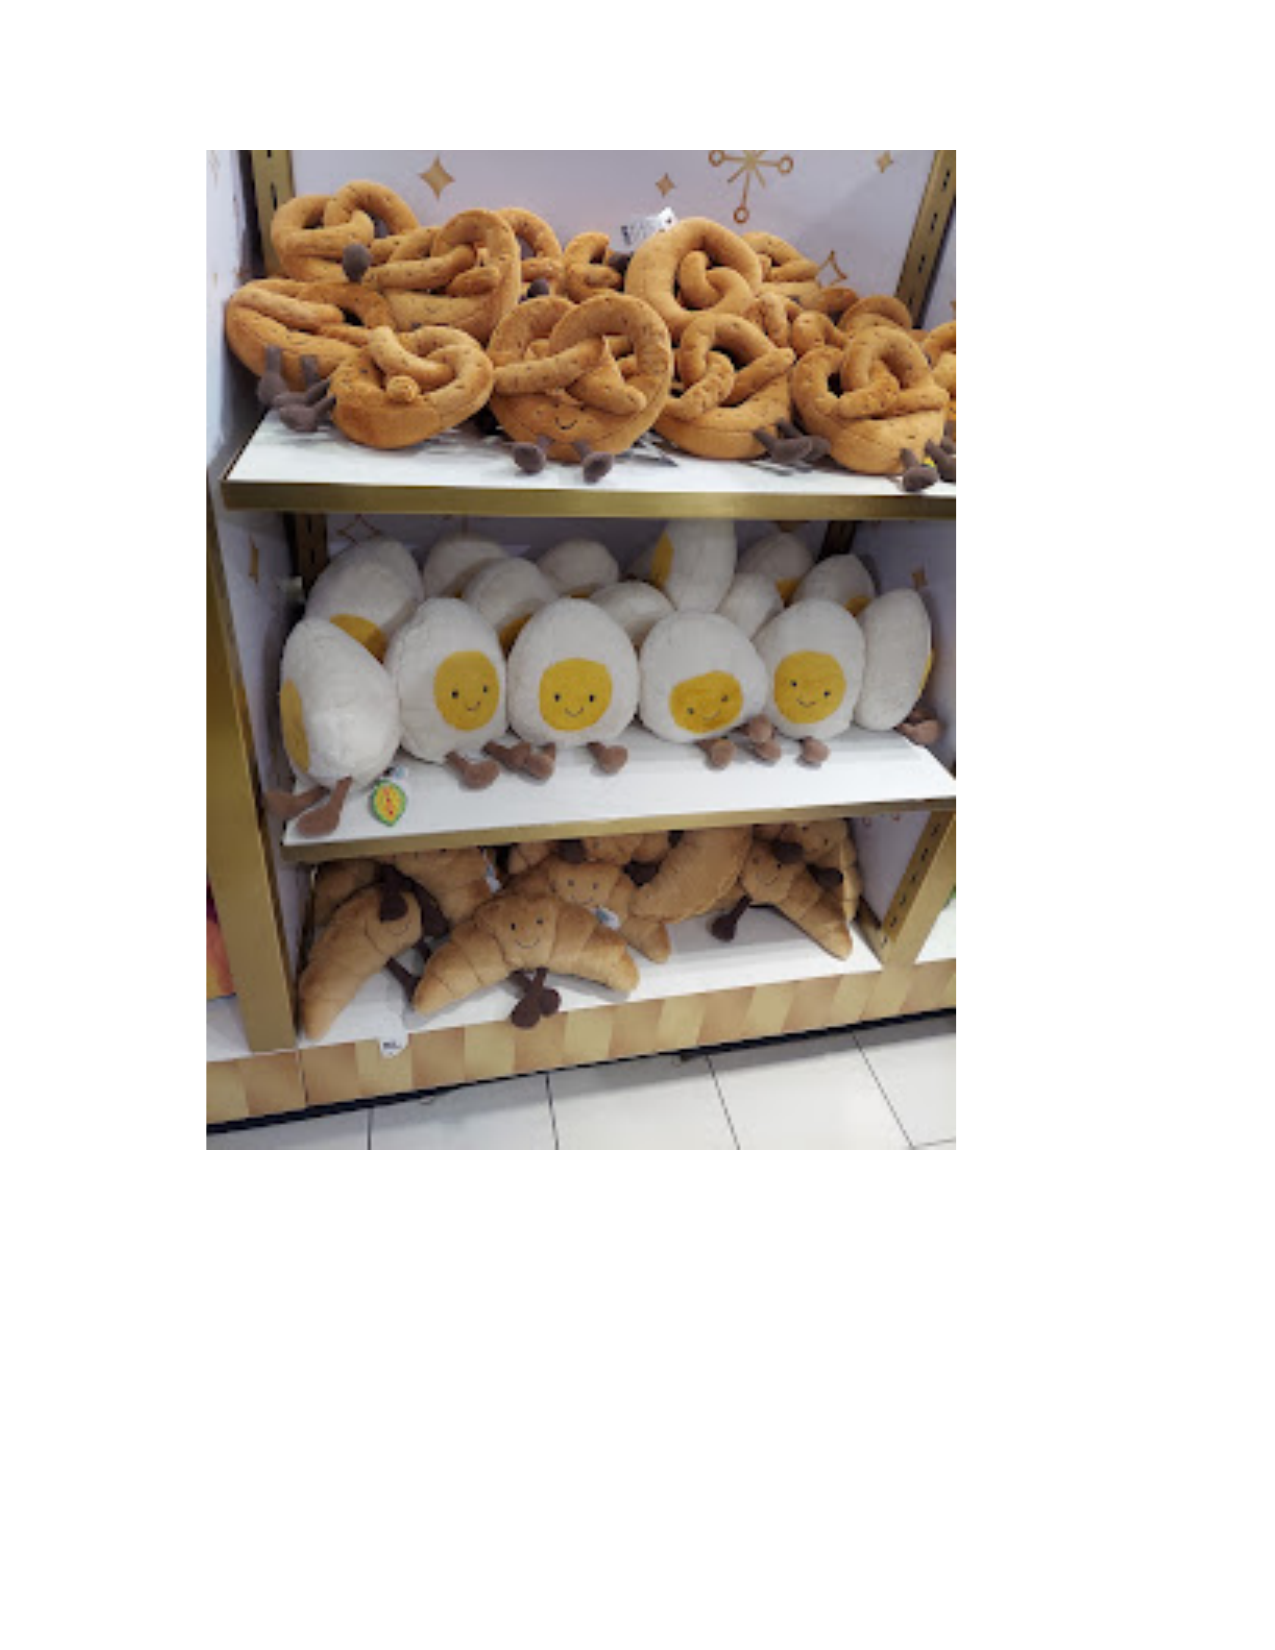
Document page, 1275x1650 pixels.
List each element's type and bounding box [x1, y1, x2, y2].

picture [206, 150, 957, 1150]
